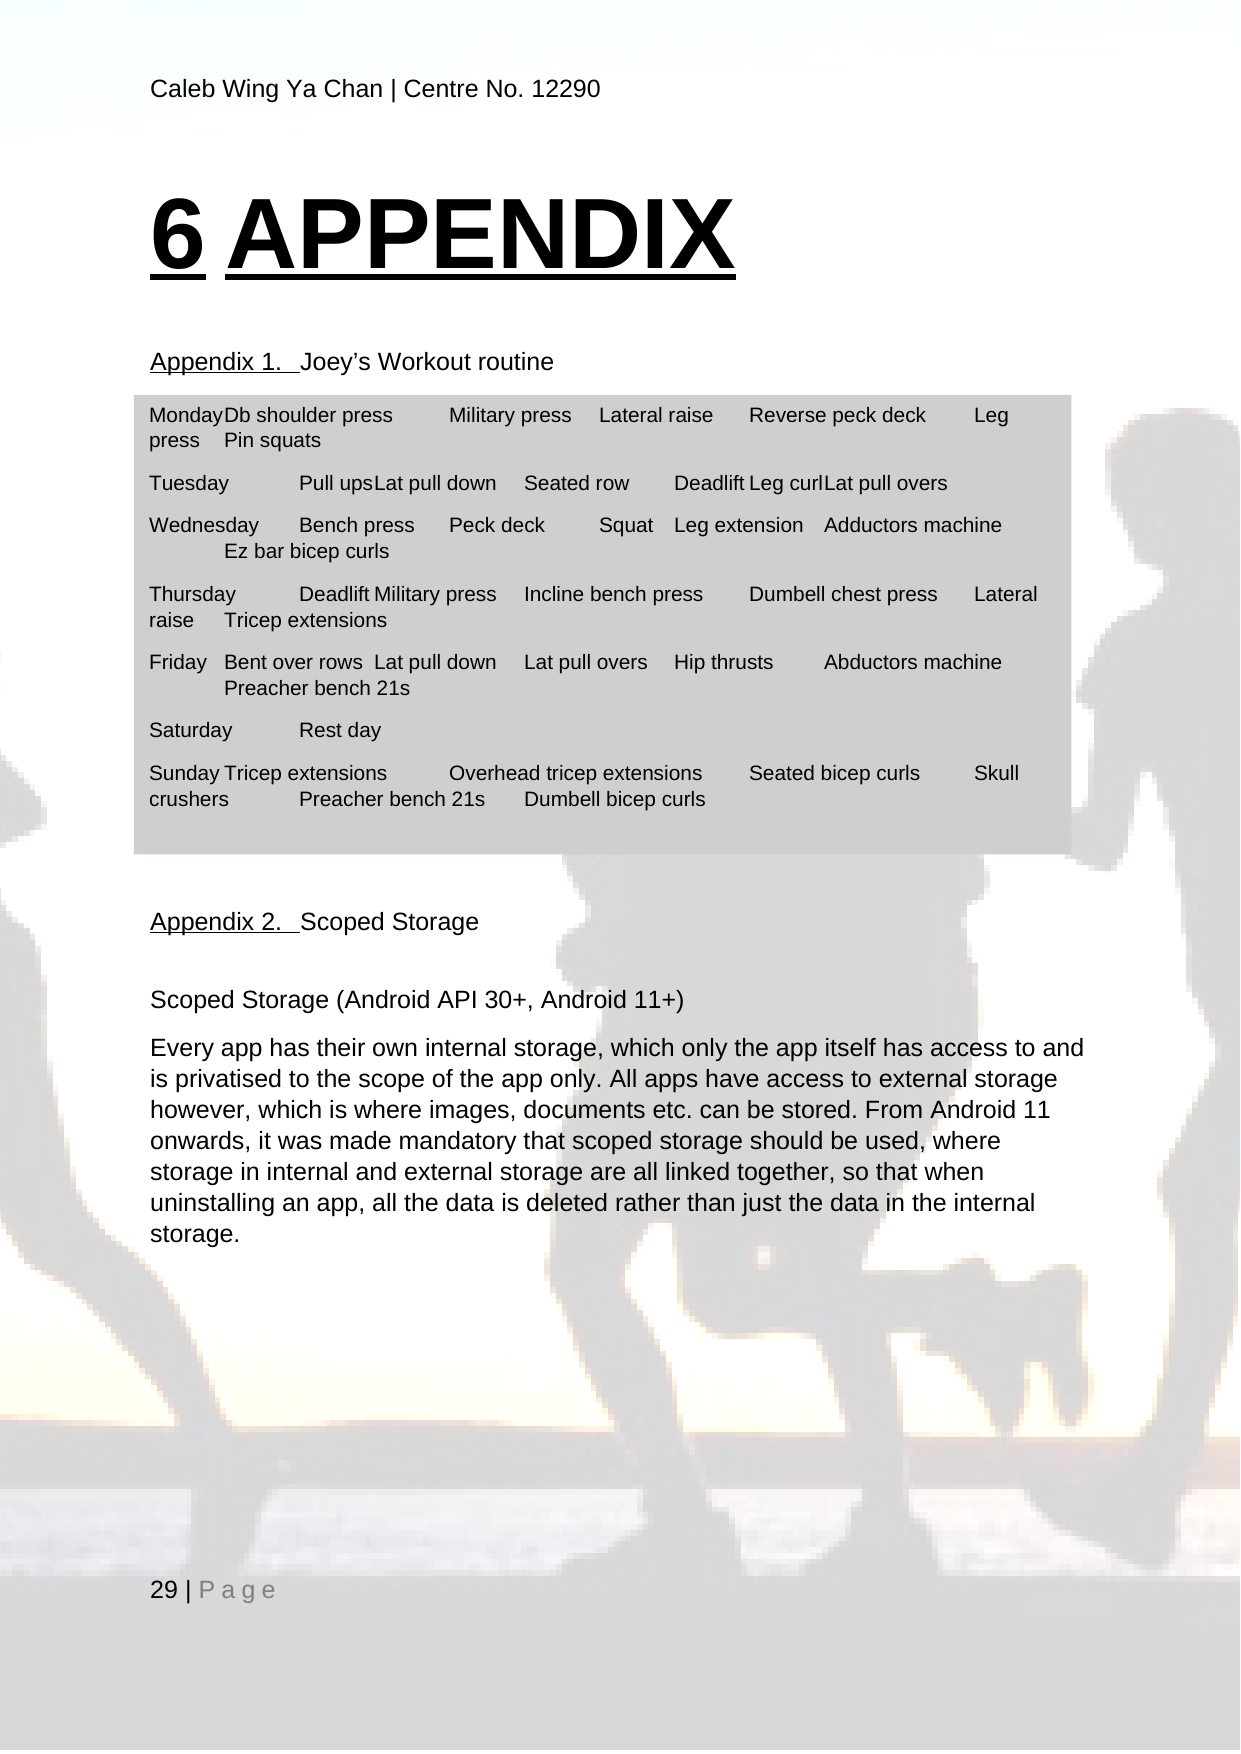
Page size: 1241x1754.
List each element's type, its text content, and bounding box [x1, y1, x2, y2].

text Every app has their own internal storage, which only the app itself has access to and is privatised to the scope of the app only. All apps have access to external storage however, which is where images, documents etc. can be stored. From Android 11 onwards, it was made mandatory that scoped storage should be used, where storage in internal and external storage are all linked together, so that when uninstalling an app, all the data is deleted rather than just the data in the internal storage. [150, 1033, 1090, 1248]
subtitle Scoped Storage [150, 907, 1090, 936]
subtitle APPENDIX [150, 175, 1090, 290]
text Scoped Storage (Android API 30+, Android 11+) [150, 986, 1090, 1014]
subtitle Joey’s Workout routine [150, 347, 1090, 376]
